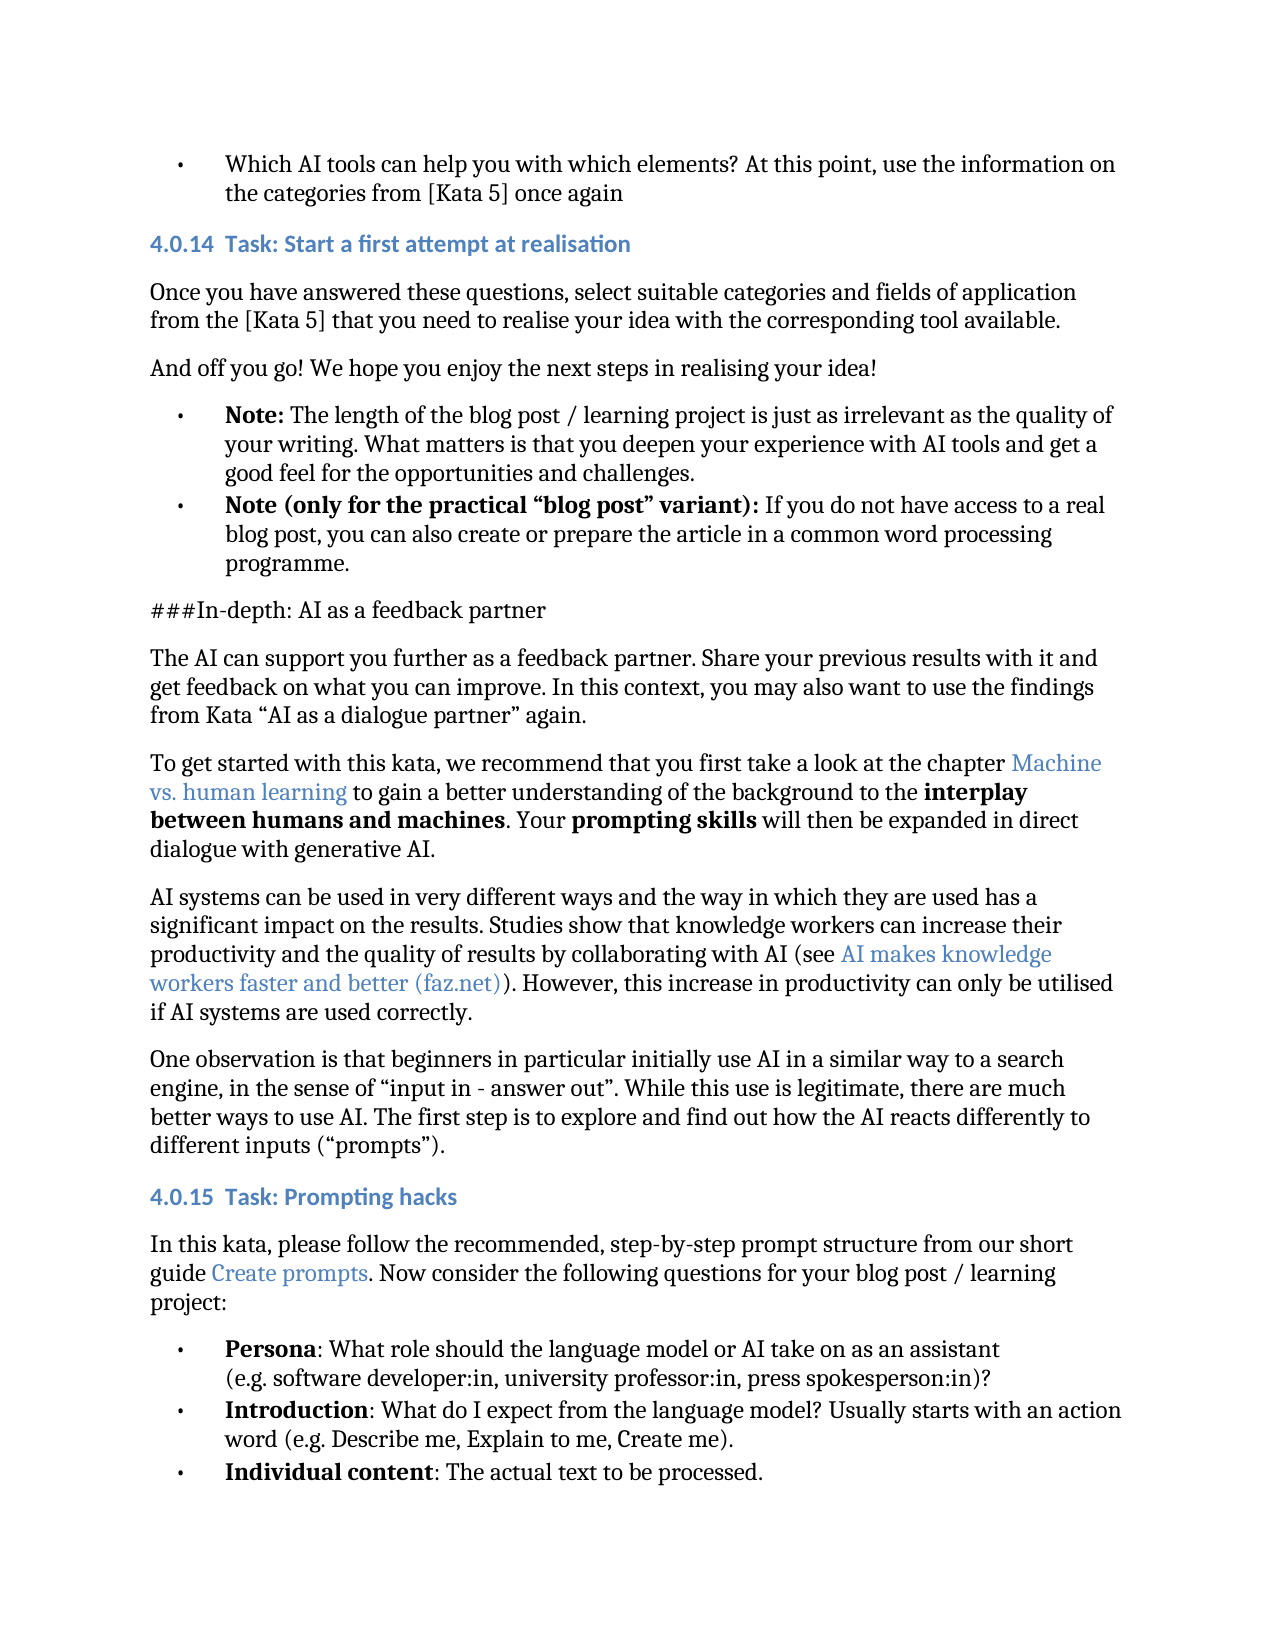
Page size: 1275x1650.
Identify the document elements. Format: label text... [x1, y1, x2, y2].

list Note: The length of the blog post / learning project is just as irrelevant as the quality of your writing. What matters is that you deepen your experience with AI tools and get a good feel for the opportunities and challenges. [175, 401, 1125, 488]
subtitle 4.0.14 Task: Start a first attempt at realisation [150, 228, 1125, 259]
list Individual content: The actual text to be processed. [175, 1458, 1125, 1486]
text In this kata, please follow the recommended, step-by-step prompt structure from our short guide Create prompts. Now consider the following questions for your blog post / learning project: [150, 1230, 1125, 1316]
subtitle 4.0.15 Task: Prompting hacks [150, 1181, 1125, 1211]
list Note (only for the practical “blog post” variant): If you do not have access to a real blog post, you can also create or prepare the article in a common word processing programme. [175, 491, 1125, 578]
text Once you have answered these questions, select suitable categories and fields of application from the [Kata 5] that you need to realise your idea with the corresponding tool available. [150, 278, 1125, 335]
text To get started with this kata, we recommend that you first take a look at the chapter Machine vs. human learning to gain a better understanding of the background to the interplay between humans and machines. Your prompting skills will then be expanded in direct dialogue with generative AI. [150, 749, 1125, 864]
text One observation is that beginners in particular initially use AI in a similar way to a search engine, in the sense of “input in - answer out”. While this use is legitimate, there are much better ways to use AI. The first step is to explore and find out how the AI reacts differently to different inputs (“prompts”). [150, 1045, 1125, 1160]
text And off you go! We hope you enjoy the next steps in realising your idea! [150, 354, 1125, 383]
list Introduction: What do I expect from the language model? Usually starts with an action word (e.g. Describe me, Explain to me, Create me). [175, 1396, 1125, 1454]
list Persona: What role should the language model or AI take on as an assistant (e.g. software developer:in, university professor:in, press spokesperson:in)? [175, 1335, 1125, 1393]
text ###In-depth: AI as a feedback partner [150, 596, 1125, 625]
text AI systems can be used in very different ways and the way in which they are used has a significant impact on the results. Studies show that knowledge workers can increase their productivity and the quality of results by collaborating with AI (see AI makes knowledge workers faster and better (faz.net)). However, this increase in productivity can only be utilised if AI systems are used correctly. [150, 883, 1125, 1026]
list Which AI tools can help you with which elements? At this point, use the information on the categories from [Kata 5] once again [175, 150, 1125, 207]
text The AI can support you further as a feedback partner. Share your previous results with it and get feedback on what you can improve. In this context, you may also want to use the findings from Kata “AI as a dialogue partner” again. [150, 644, 1125, 730]
